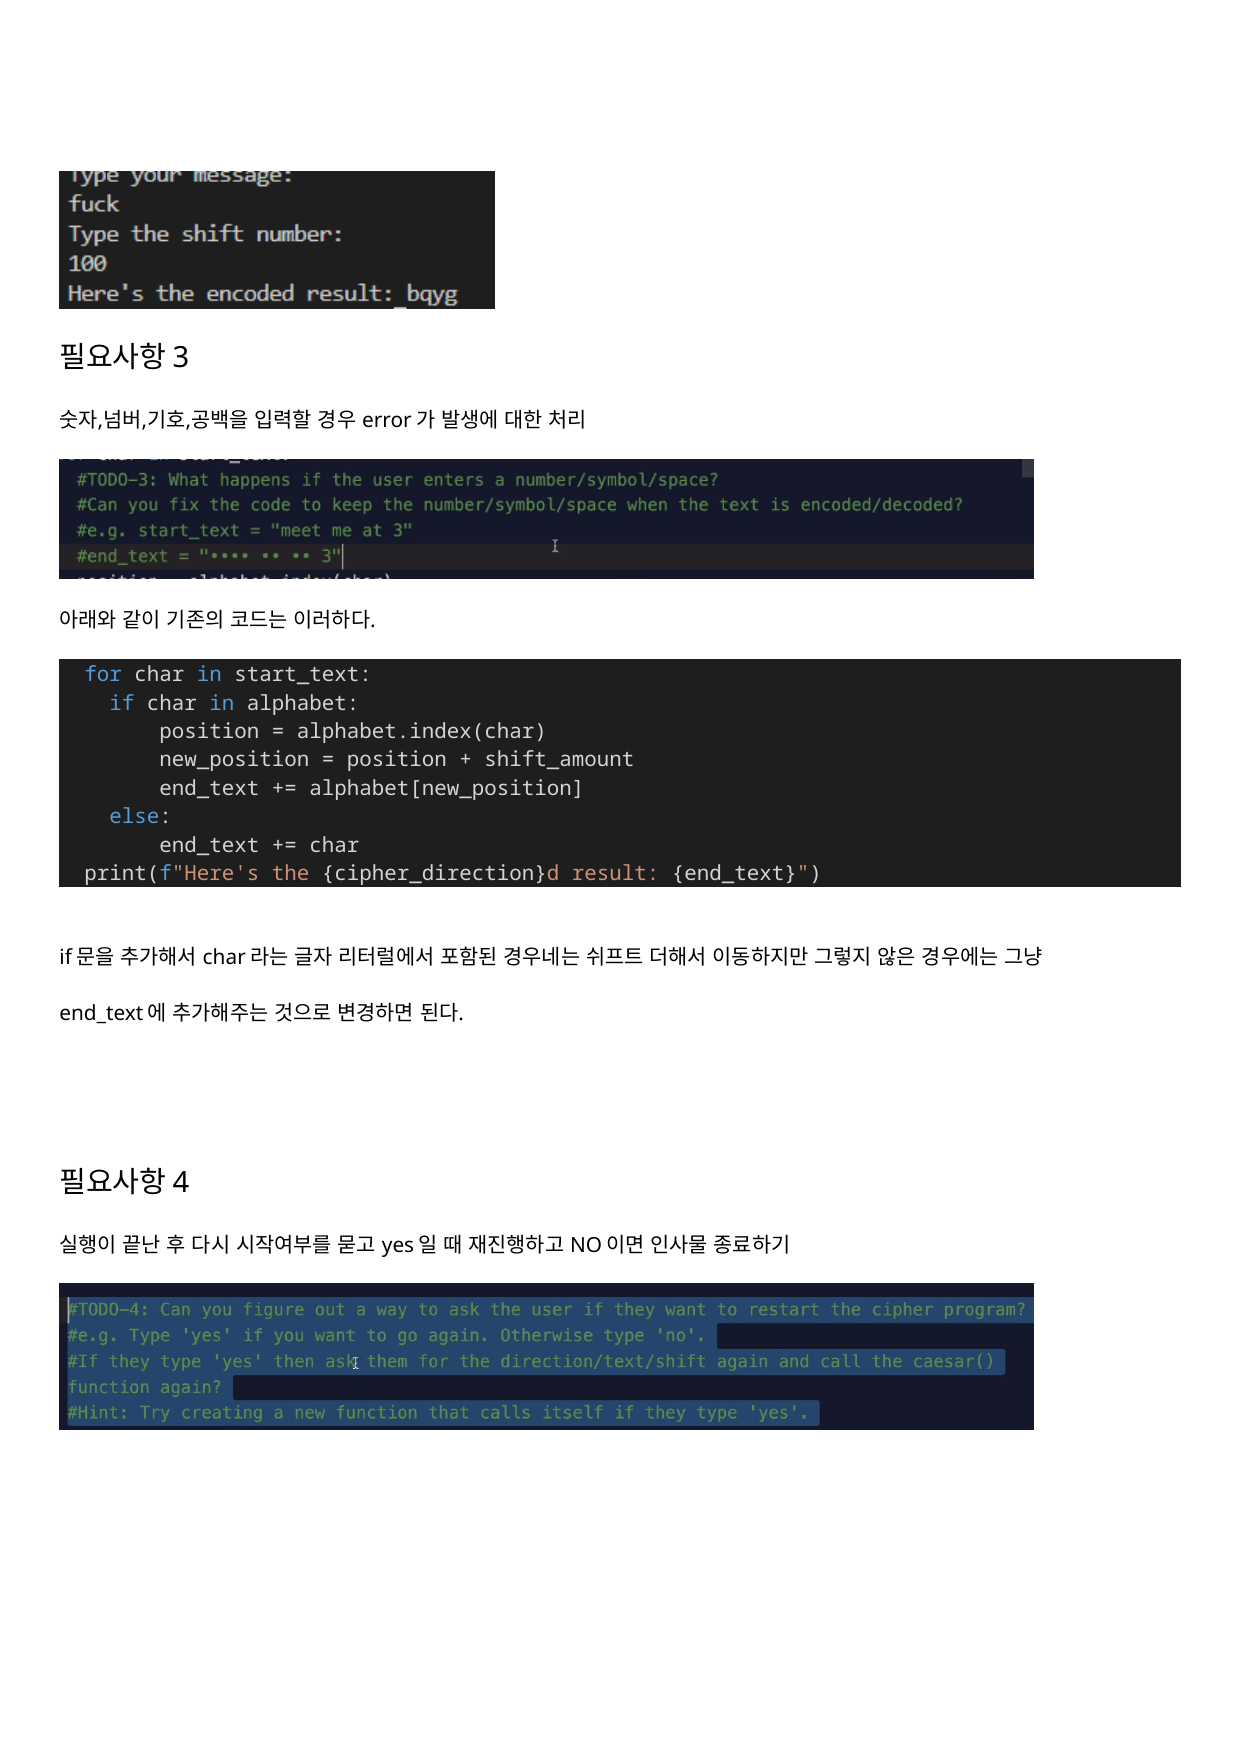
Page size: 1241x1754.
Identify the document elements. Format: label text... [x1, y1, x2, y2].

text end_text에 추가해주는 것으로 변경하면 된다. [59, 996, 1181, 1026]
text 실행이 끝난 후 다시 시작여부를 묻고 yes일 때 재진행하고 NO이면 인사물 종료하기 [59, 1228, 1181, 1258]
text if char in alphabet: [59, 688, 1181, 716]
text for char in start_text: [59, 659, 1181, 688]
picture [59, 171, 495, 309]
text 아래와 같이 기존의 코드는 이러하다. [59, 604, 1181, 634]
text end_text += alphabet[new_position] [59, 773, 1181, 801]
text 숫자,넘버,기호,공백을 입력할 경우 error가 발생에 대한 처리 [59, 404, 1181, 434]
subtitle 필요사항3 [59, 334, 1181, 376]
text print(f"Here's the {cipher_direction}d result: {end_text}") [59, 858, 1181, 887]
subtitle 필요사항4 [59, 1158, 1181, 1201]
text position = alphabet.index(char) [59, 716, 1181, 744]
picture [59, 1283, 1034, 1430]
text else: [59, 801, 1181, 830]
picture [59, 459, 1034, 579]
text new_position = position + shift_amount [59, 744, 1181, 773]
text end_text += char [59, 830, 1181, 858]
text if문을 추가해서 char라는 글자 리터럴에서 포함된 경우네는 쉬프트 더해서 이동하지만 그렇지 않은 경우에는 그냥 [59, 940, 1181, 971]
